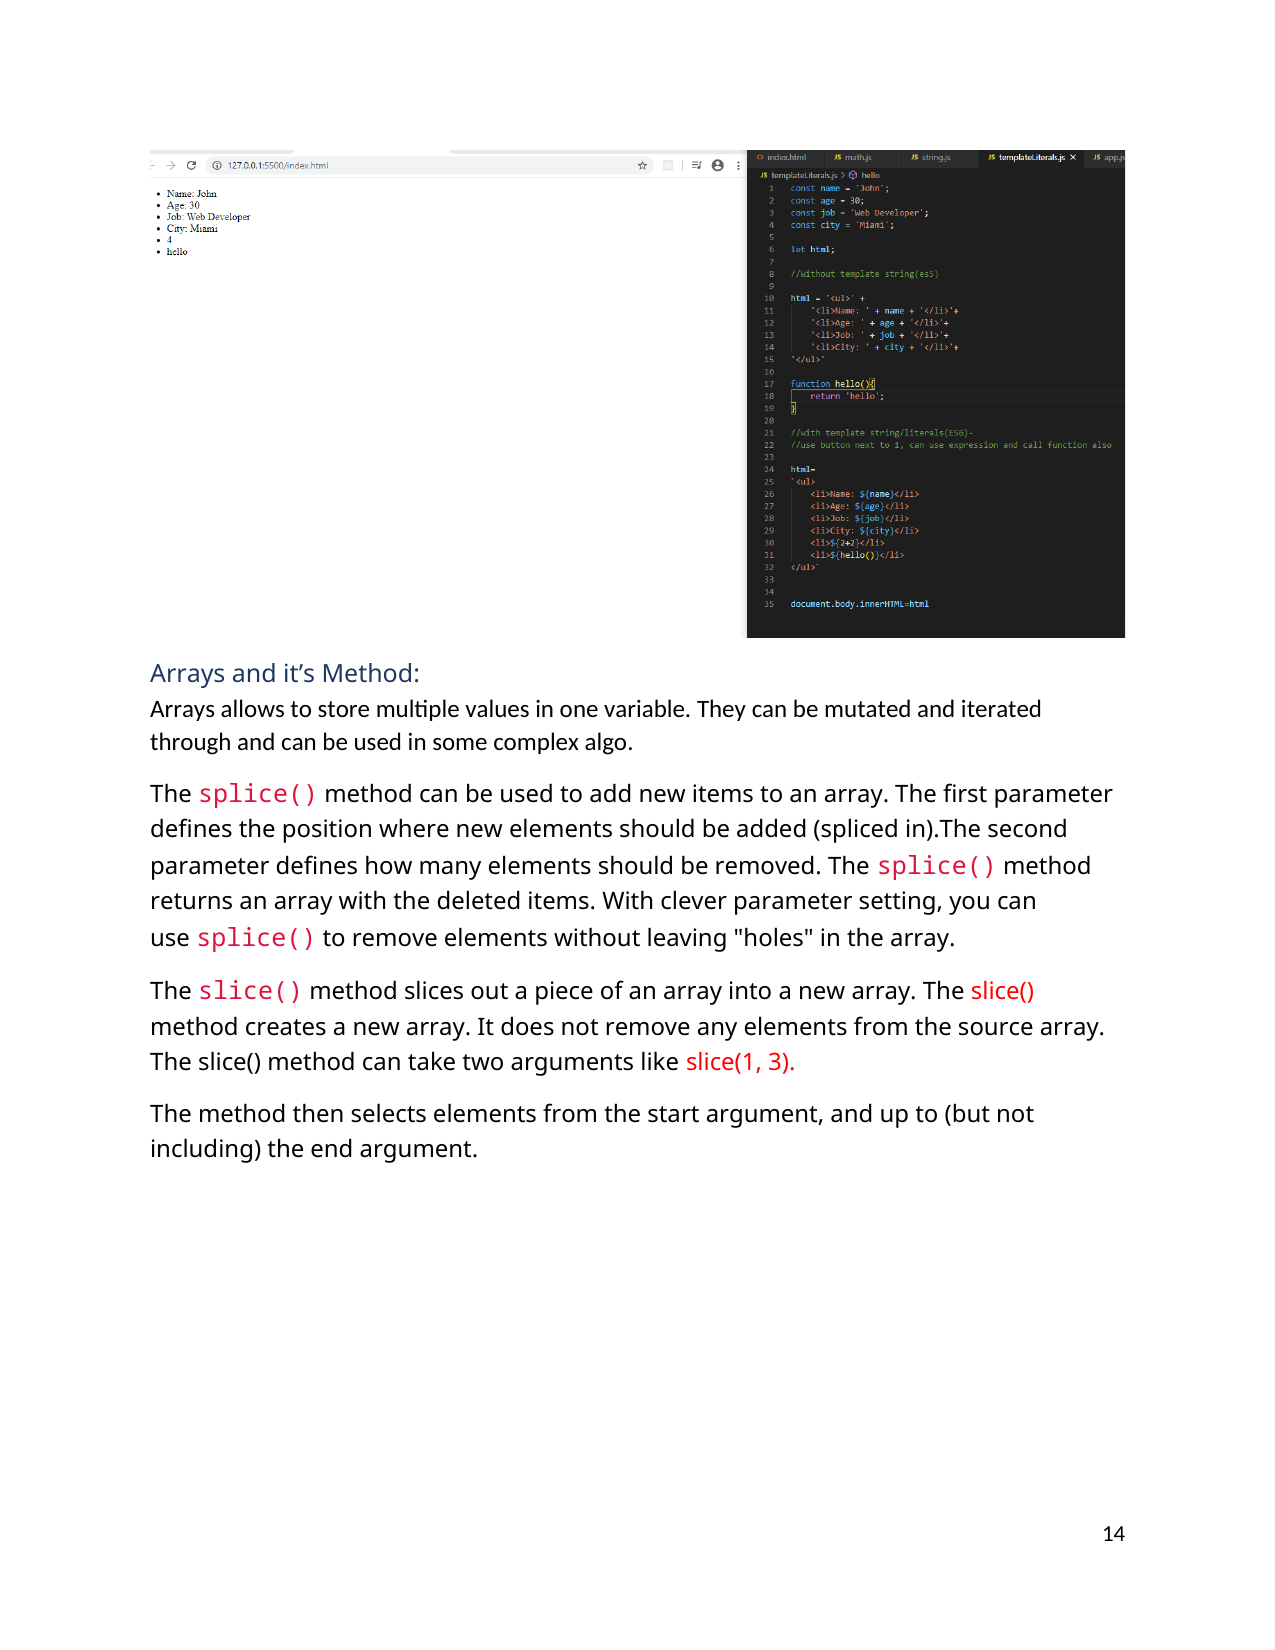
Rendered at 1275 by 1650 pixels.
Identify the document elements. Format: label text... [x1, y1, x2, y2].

text The slice() method slices out a piece of an array into a new array. The slice() method creates a new array. It does not remove any elements from the source array. The slice() method can take two arguments like slice(1, 3). [150, 973, 1125, 1077]
text The splice() method can be used to add new items to an array. The first parameter defines the position where new elements should be added (spliced in).The second parameter defines how many elements should be removed. The splice() method returns an array with the deleted items. With clever parameter setting, you can use splice() to remove elements without leaving "holes" in the array. [150, 775, 1125, 953]
text Arrays allows to store multiple values in one variable. They can be mutated and iterated through and can be used in some complex algo. [150, 693, 1125, 756]
subtitle Arrays and it’s Method: [150, 656, 1125, 690]
picture [150, 150, 1125, 638]
text The method then selects elements from the start argument, and up to (but not including) the end argument. [150, 1097, 1125, 1164]
